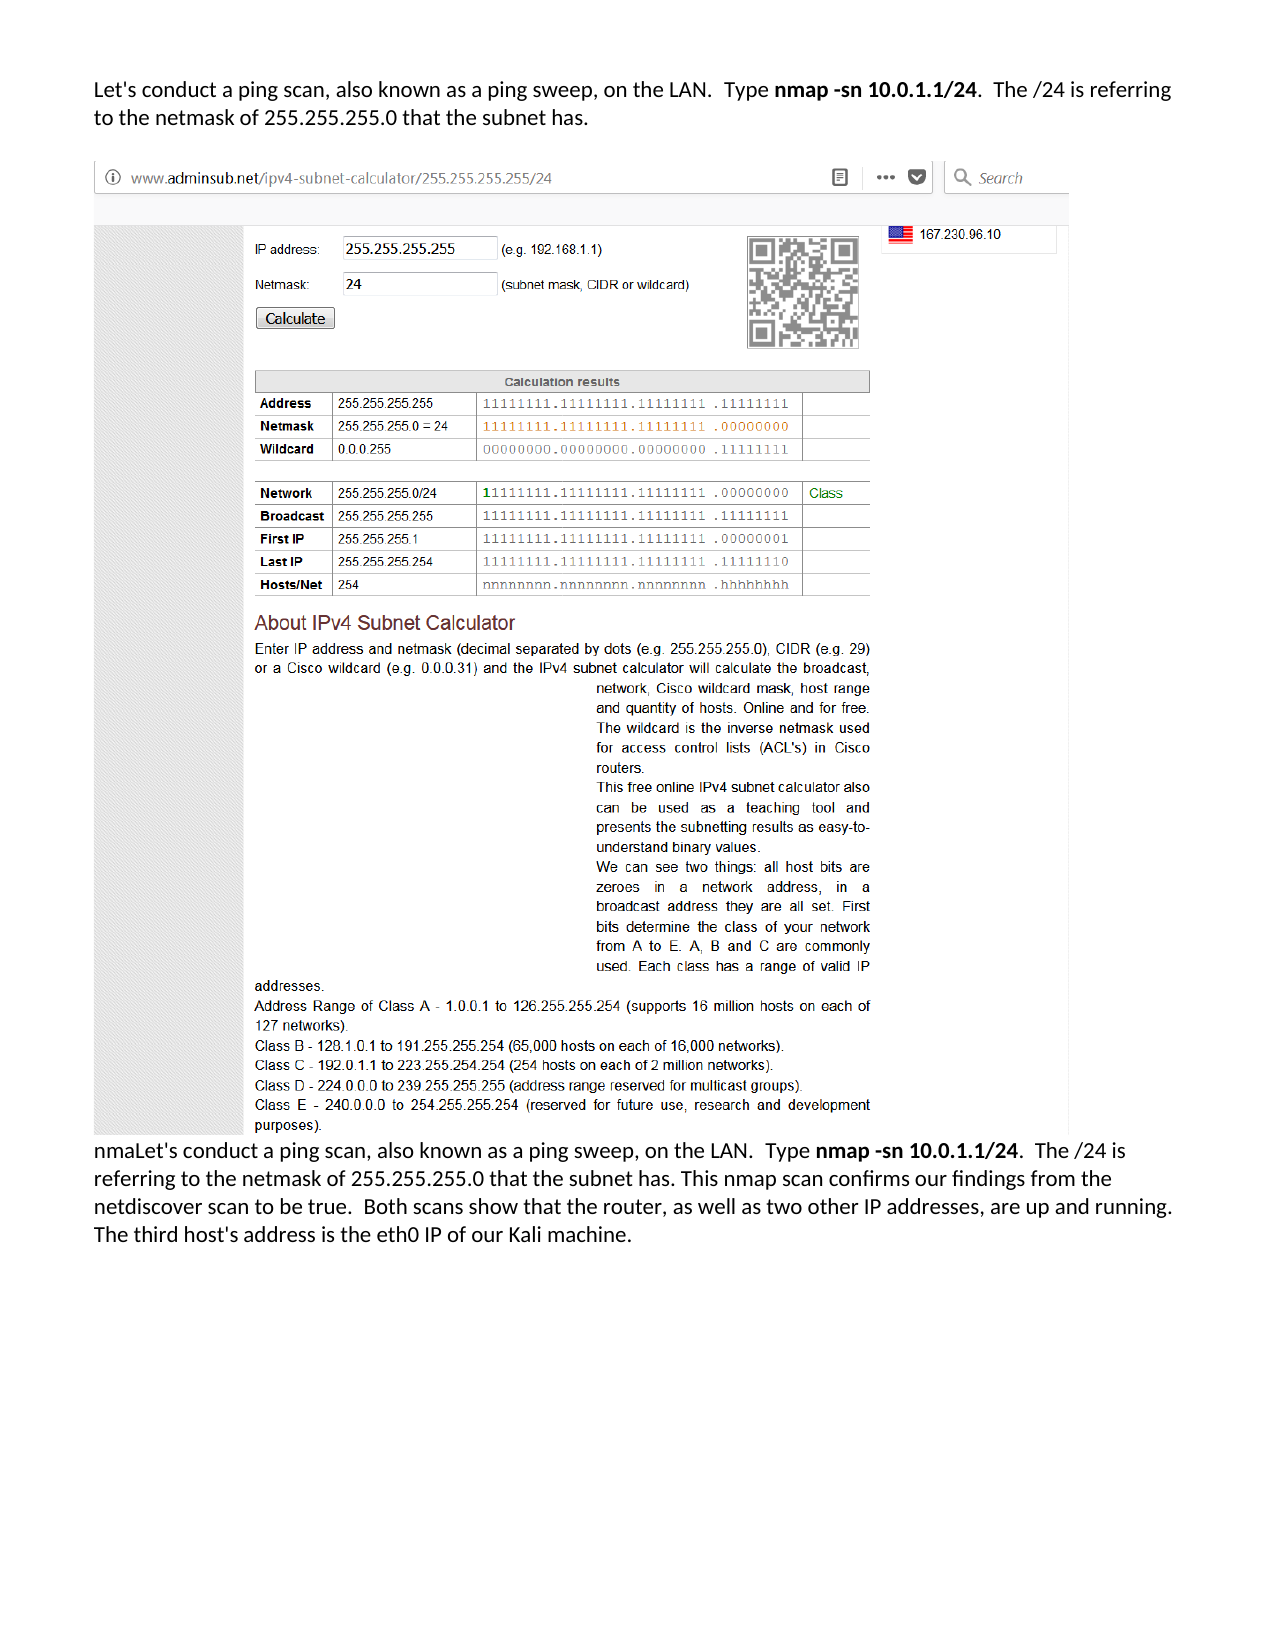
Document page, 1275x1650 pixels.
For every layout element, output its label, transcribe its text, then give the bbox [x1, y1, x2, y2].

text nmaLet's conduct a ping scan, also known as a ping sweep, on the LAN. Type nmap -sn 10.0.1.1/24. The /24 is referring to the netmask of 255.255.255.0 that the subnet has. This nmap scan confirms our findings from the netdiscover scan to be true. Both scans show that the router, as well as two other IP addresses, are up and running. The third host's address is the eth0 IP of our Kali machine. [94, 1136, 1191, 1248]
text Let's conduct a ping scan, also known as a ping sweep, on the LAN. Type nmap -sn 10.0.1.1/24. The /24 is referring to the netmask of 255.255.255.0 that the subnet has. [94, 75, 1191, 159]
